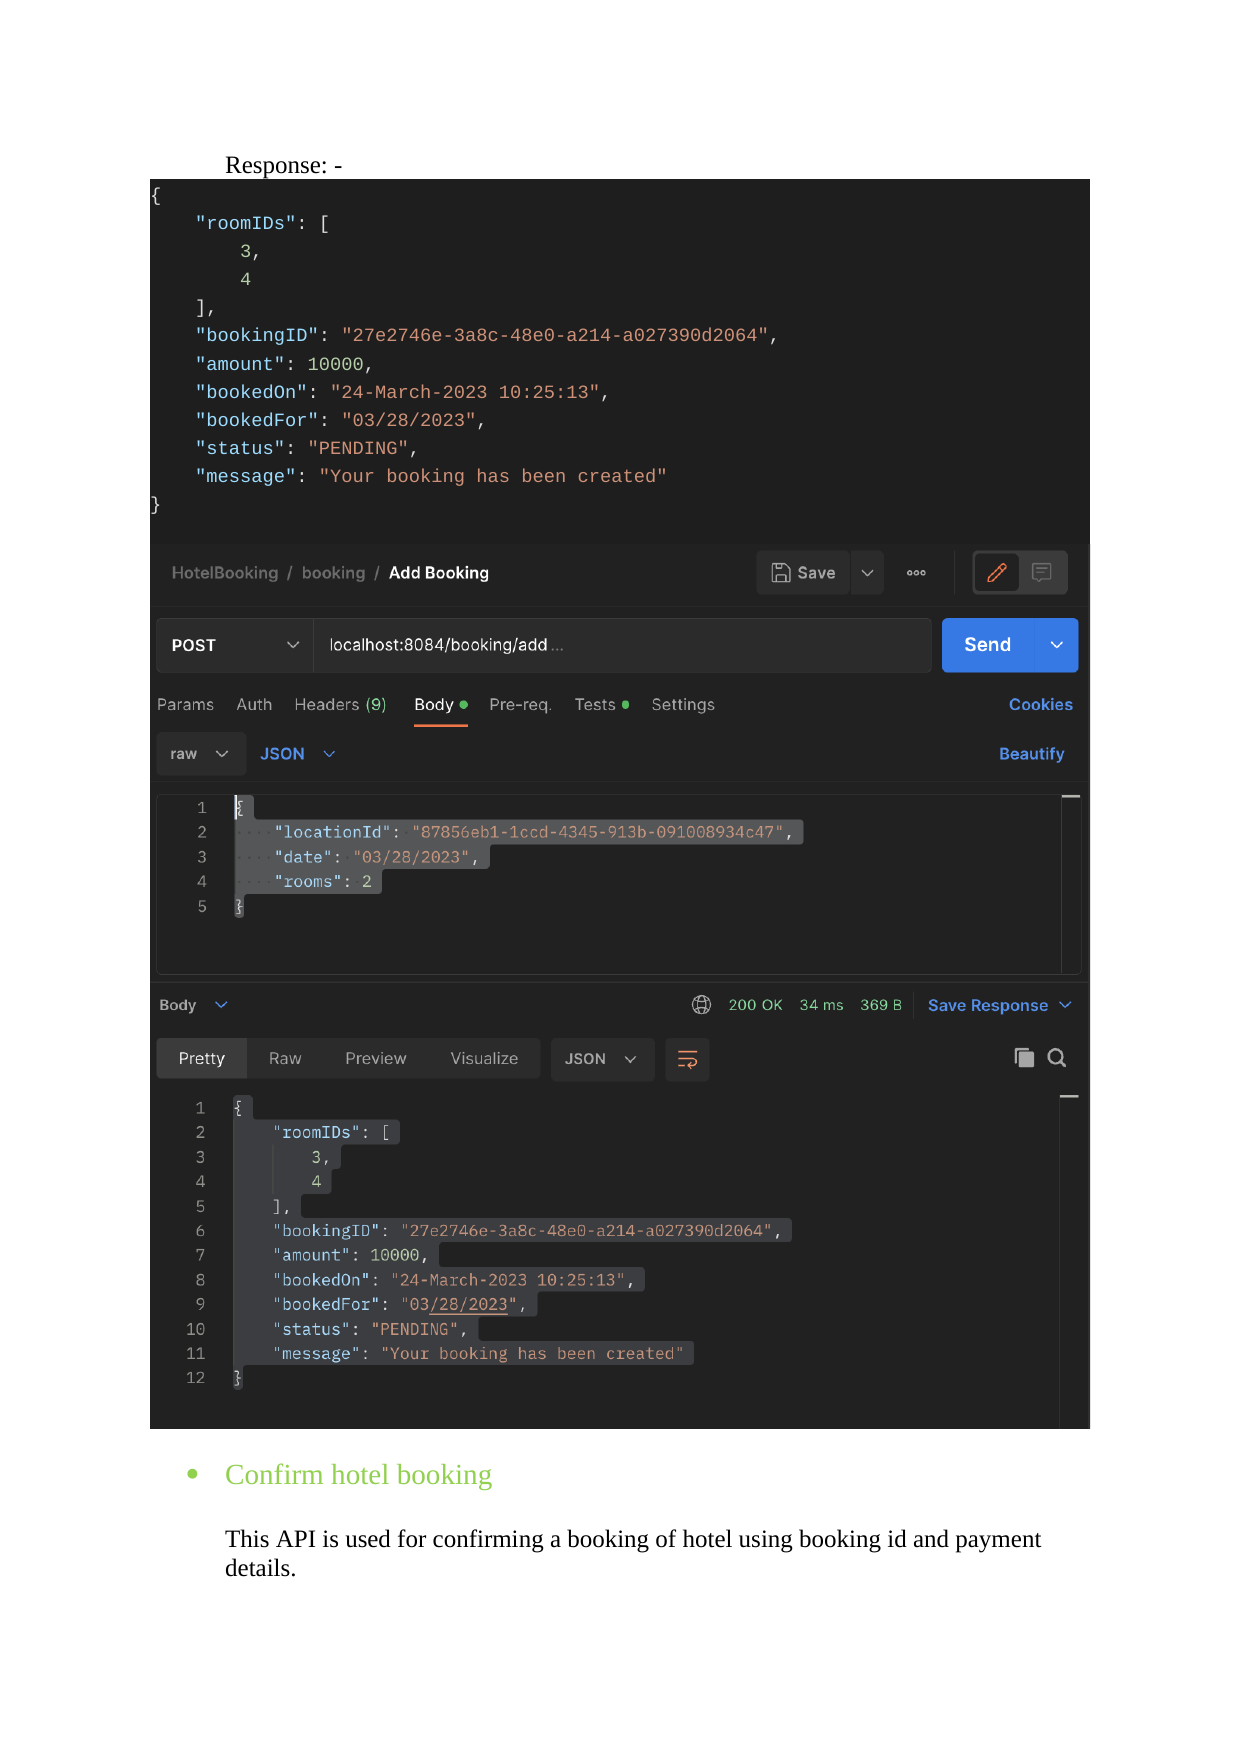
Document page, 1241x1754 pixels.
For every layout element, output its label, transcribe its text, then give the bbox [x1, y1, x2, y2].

text "bookingID": "27e2746e-3a8c-48e0-a214-a027390d2064", [150, 319, 1090, 347]
text 3, [150, 235, 1090, 263]
picture [150, 544, 1091, 1429]
text "message": "Your booking has been created" [150, 460, 1090, 488]
text This API is used for confirming a booking of hotel using booking id and payment details. [225, 1524, 1090, 1582]
text "bookedFor": "03/28/2023", [150, 404, 1090, 432]
list Confirm hotel booking [187, 1457, 1090, 1491]
text } [150, 488, 1090, 516]
text "status": "PENDING", [150, 432, 1090, 460]
text ], [150, 291, 1090, 319]
text 4 [150, 263, 1090, 291]
text Response: - [150, 150, 1090, 179]
text "amount": 10000, [150, 347, 1090, 376]
text "bookedOn": "24-March-2023 10:25:13", [150, 376, 1090, 404]
text { [150, 179, 1090, 207]
text "roomIDs": [ [150, 207, 1090, 235]
